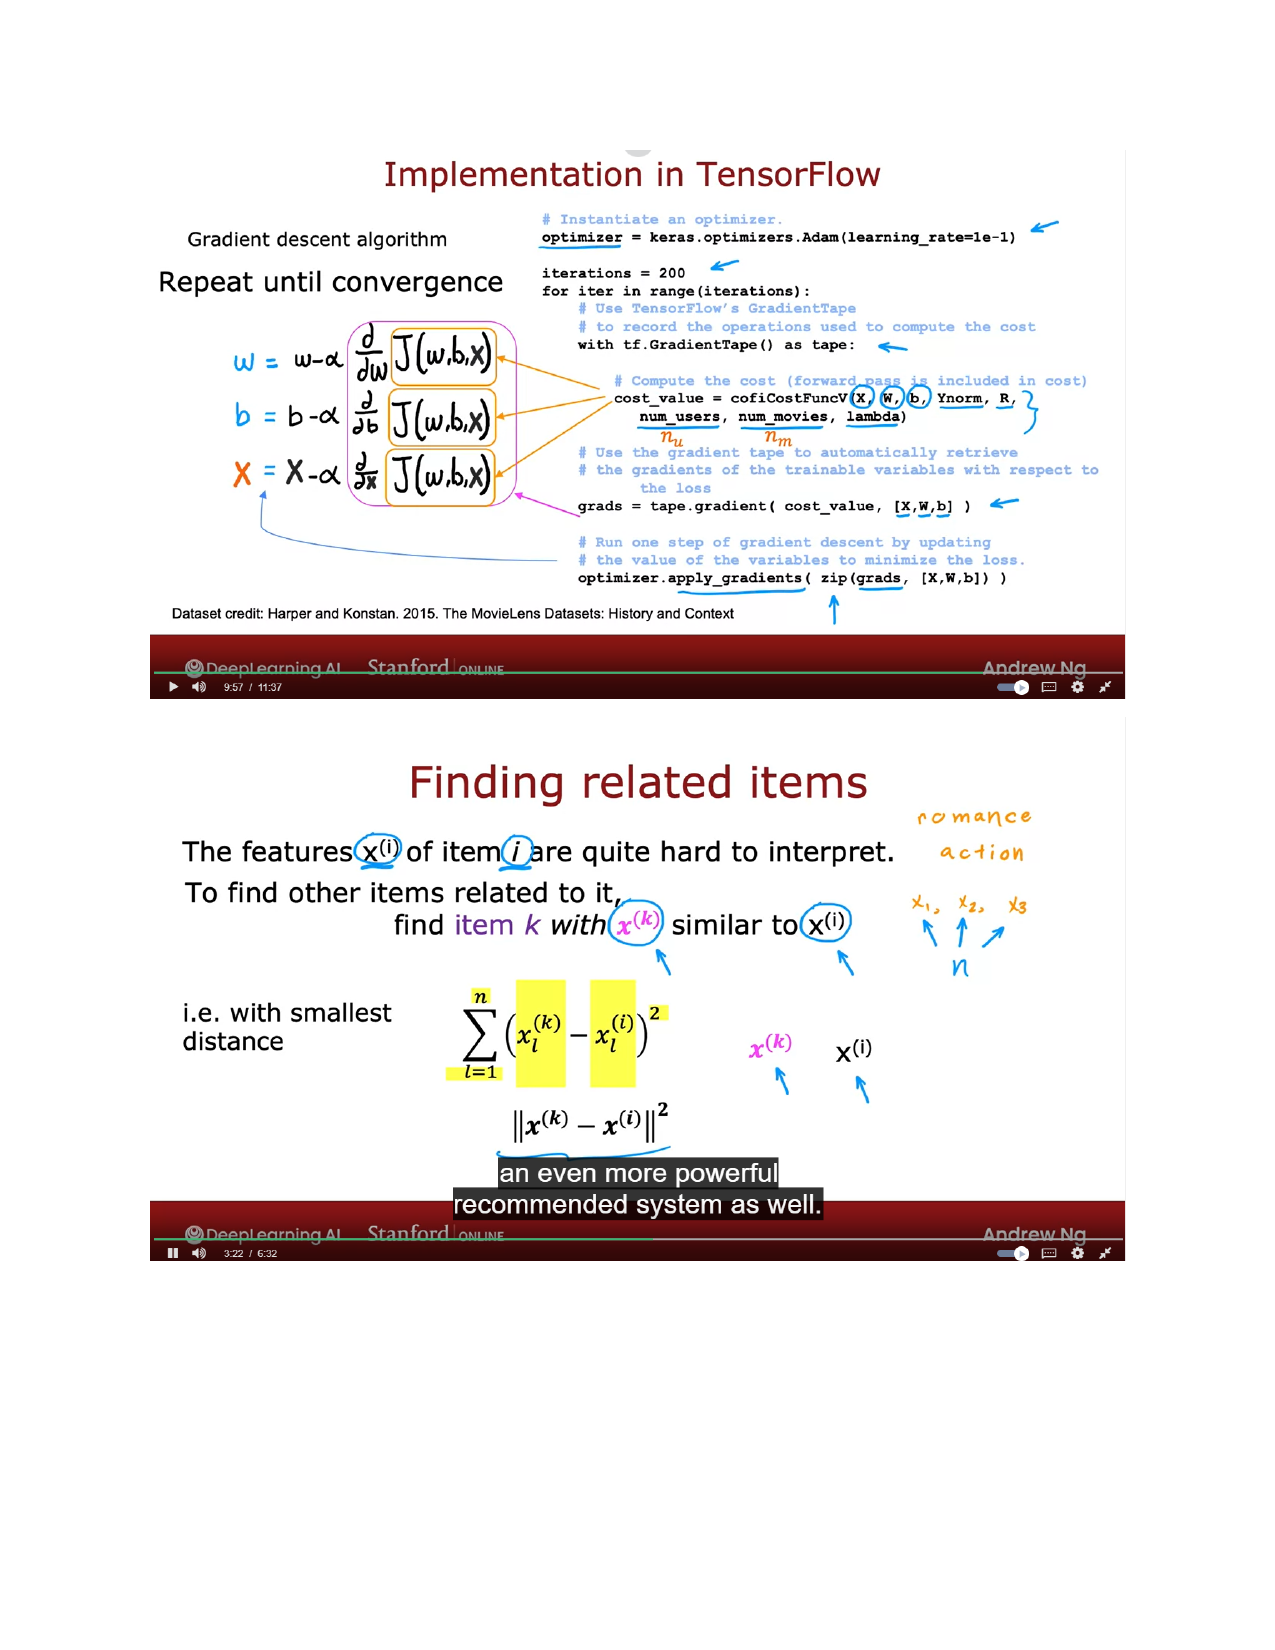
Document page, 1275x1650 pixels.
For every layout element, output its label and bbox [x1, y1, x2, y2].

picture [150, 150, 1125, 699]
picture [150, 717, 1125, 1261]
